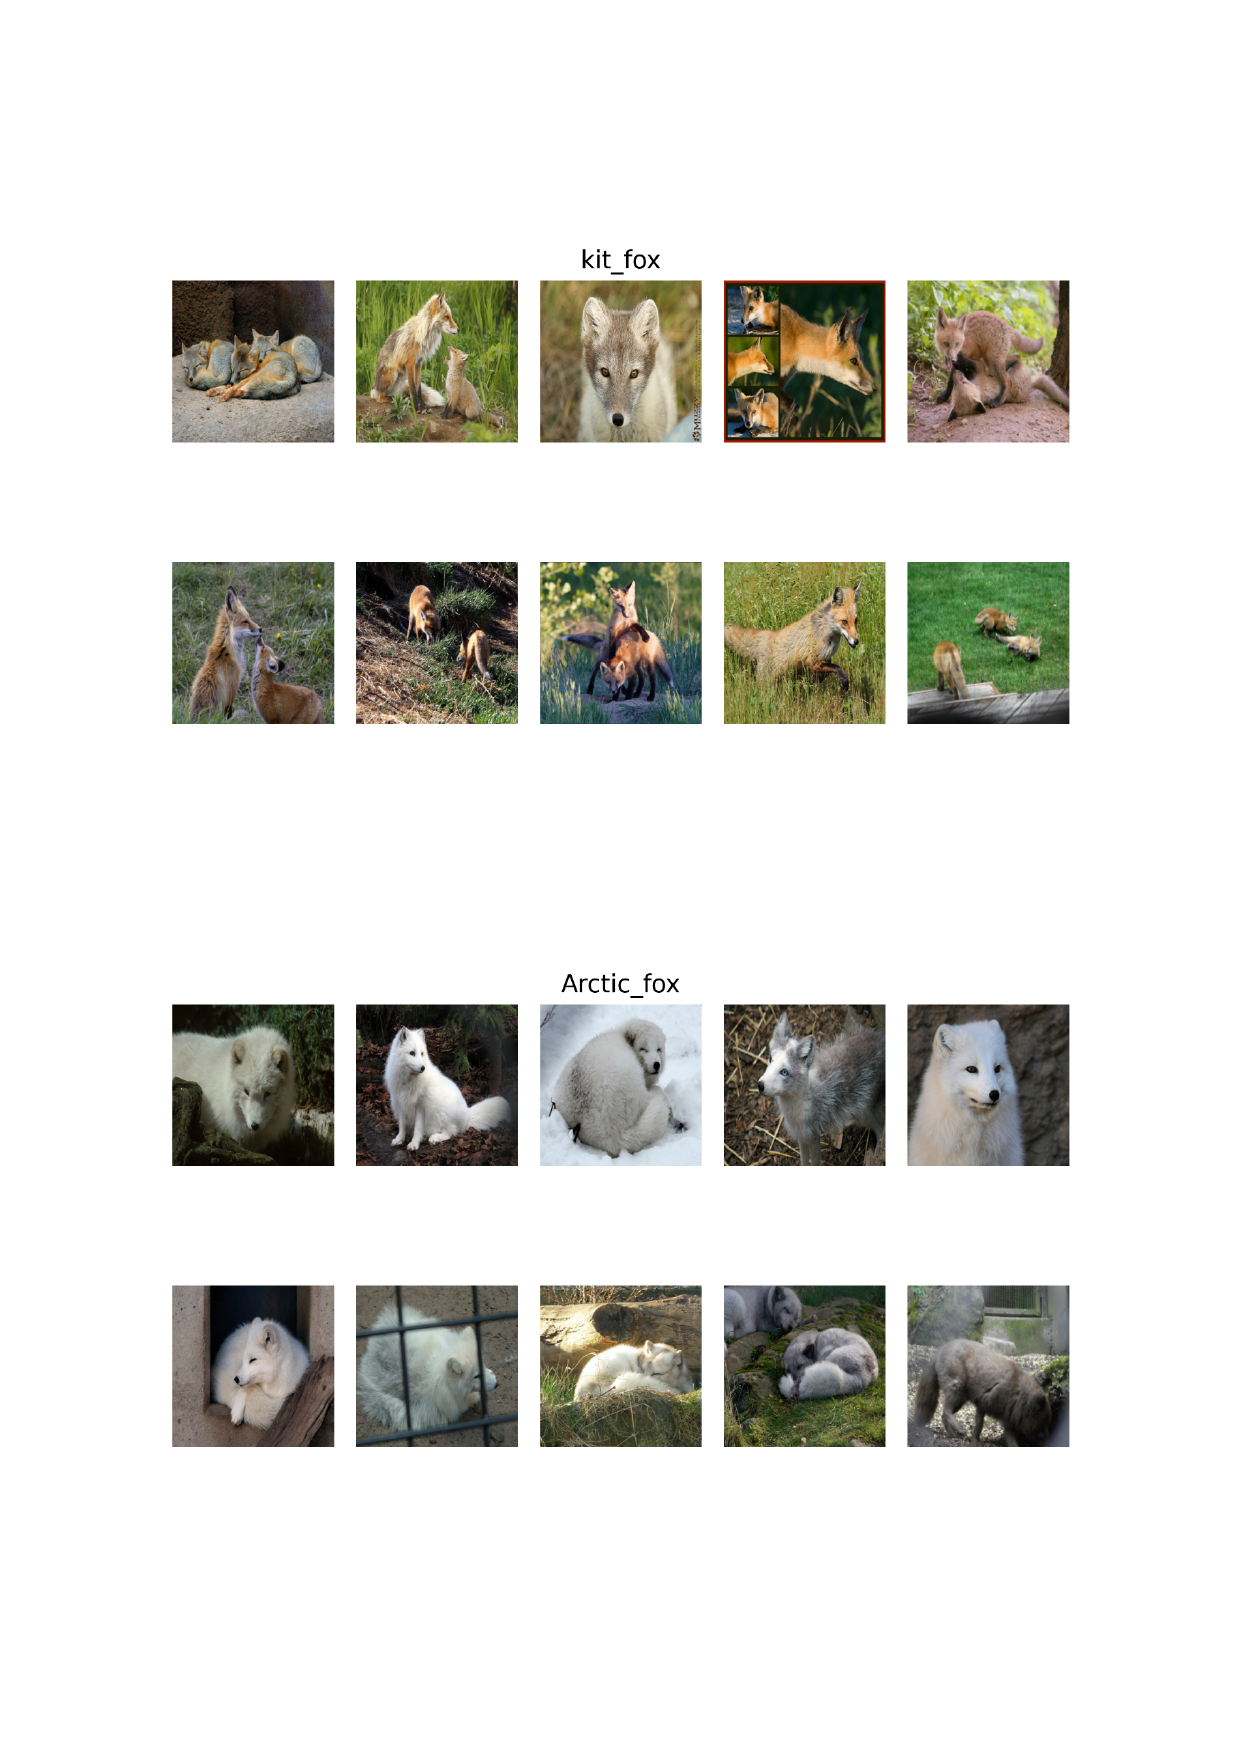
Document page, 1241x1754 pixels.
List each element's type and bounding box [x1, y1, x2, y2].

picture [150, 150, 1091, 855]
picture [150, 873, 1091, 1578]
